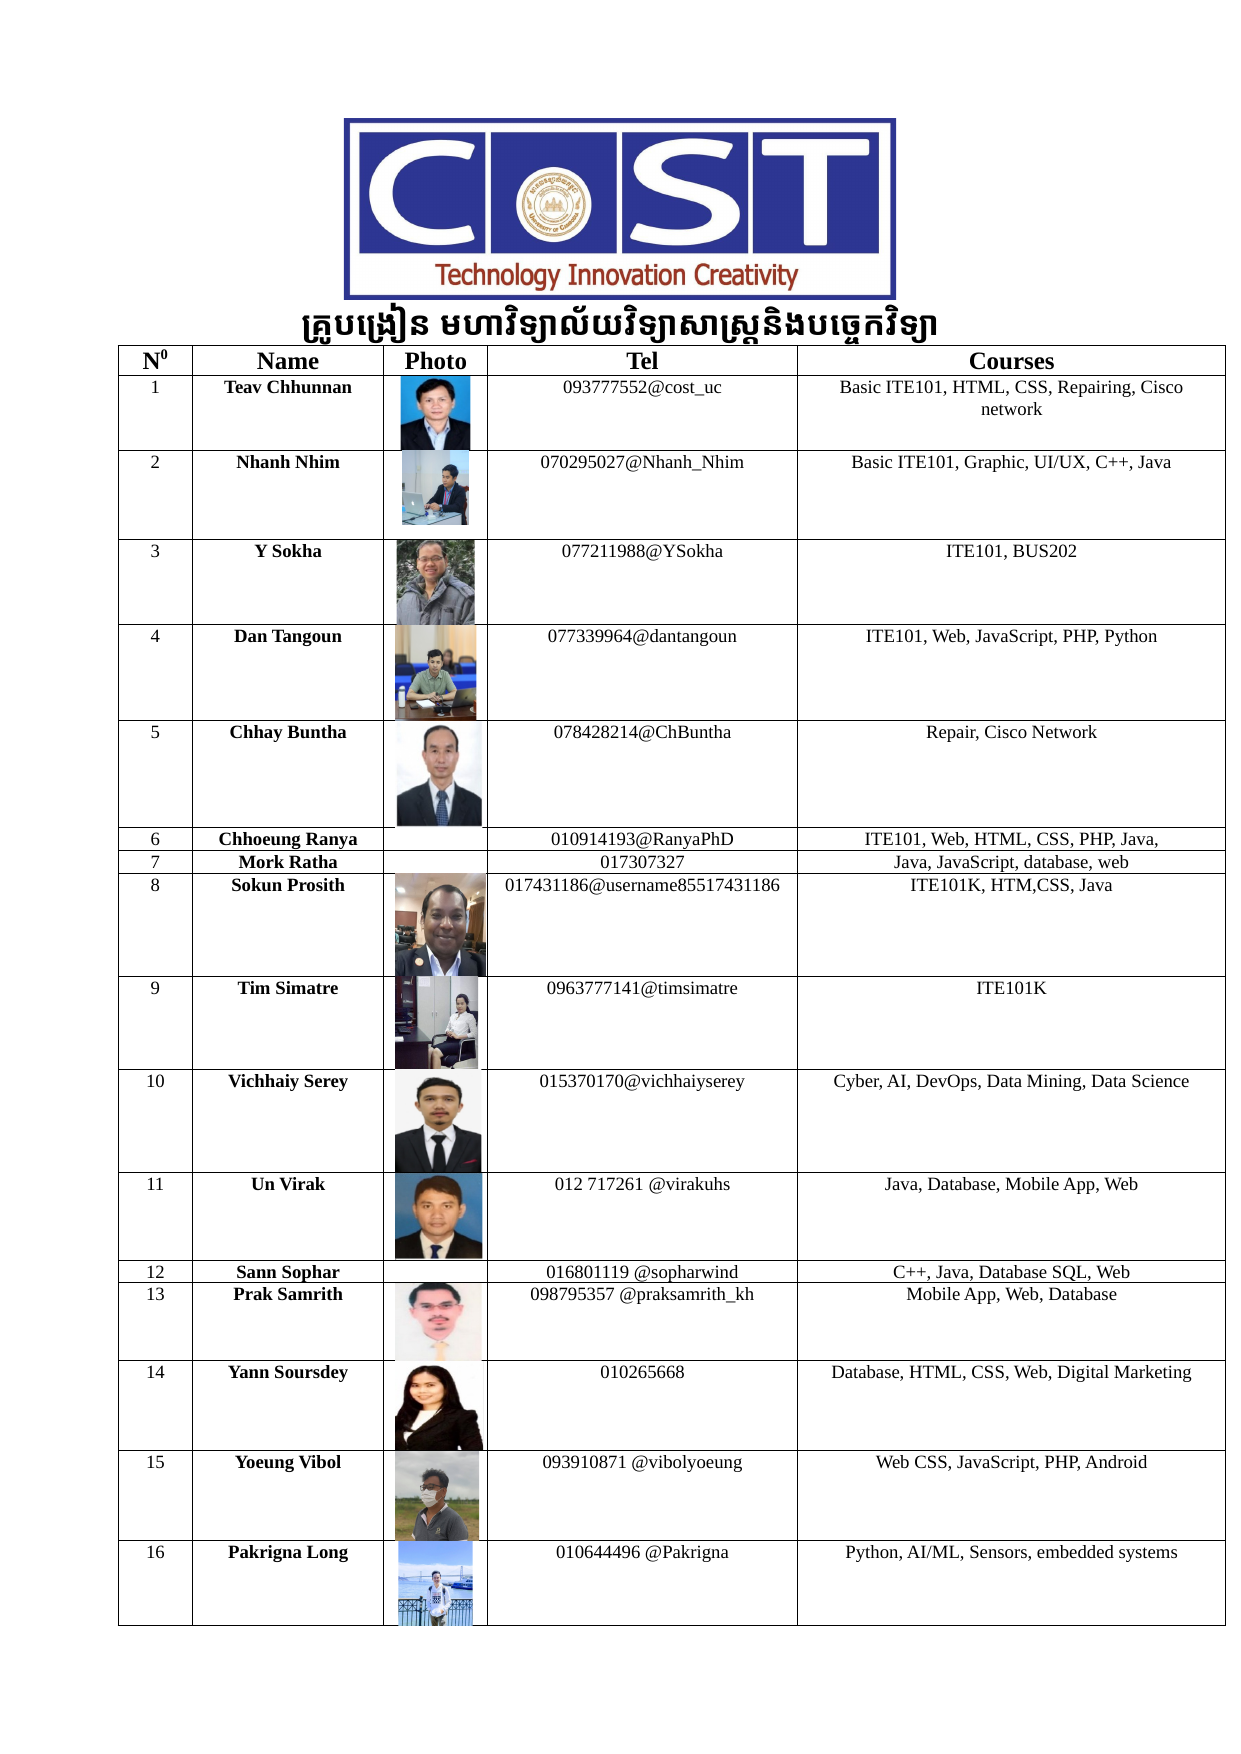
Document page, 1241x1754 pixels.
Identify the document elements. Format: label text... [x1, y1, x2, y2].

table_cell 093777552@cost_uc [488, 376, 797, 450]
picture [395, 1451, 480, 1626]
table_cell Dan Tangoun [193, 625, 383, 720]
table_cell ITE101, Web, JavaScript, PHP, Python [798, 625, 1225, 720]
table_cell [482, 1070, 487, 1172]
table_cell ITE101, Web, HTML, CSS, PHP, Java, [798, 828, 1225, 850]
table_cell C++, Java, Database SQL, Web [798, 1261, 1225, 1282]
table_header Tel [488, 346, 797, 375]
table_cell 11 [119, 1173, 192, 1260]
table_cell 16 [119, 1541, 192, 1625]
table_cell 070295027@Nhanh_Nhim [488, 451, 797, 539]
table_cell [471, 376, 487, 450]
table_cell 12 [119, 1261, 192, 1282]
table_cell Sann Sophar [193, 1261, 383, 1282]
table_cell [483, 721, 487, 827]
table_cell [384, 1541, 398, 1625]
table_cell Nhanh Nhim [193, 451, 383, 539]
table_cell Vichhaiy Serey [193, 1070, 383, 1172]
picture [343, 118, 897, 300]
table_cell ITE101K, HTM,CSS, Java [798, 874, 1225, 976]
table_header N0 [119, 346, 192, 375]
table_cell Pakrigna Long [193, 1541, 383, 1625]
table_cell Chhay Buntha [193, 721, 383, 827]
table_header Photo [384, 346, 487, 375]
table_cell [384, 1173, 395, 1260]
table_cell [475, 540, 487, 624]
table_cell [384, 977, 395, 1069]
table_cell Java, JavaScript, database, web [798, 851, 1225, 872]
table_cell [479, 977, 487, 1069]
table_cell 15 [119, 1451, 192, 1540]
table_cell 10 [119, 1070, 192, 1172]
table_cell [384, 1451, 395, 1540]
table_cell [384, 1361, 395, 1450]
table_cell Python, AI/ML, Sensors, embedded systems [798, 1541, 1225, 1625]
picture [395, 1173, 483, 1260]
table_cell Un Virak [193, 1173, 383, 1260]
table_cell Teav Chhunnan [193, 376, 383, 450]
table_cell [473, 1541, 487, 1625]
table_cell [384, 625, 395, 720]
table_cell [384, 874, 395, 976]
table_cell ITE101K [798, 977, 1225, 1069]
table_cell 2 [119, 451, 192, 539]
table_cell Basic ITE101, HTML, CSS, Repairing, Cisco network [798, 376, 1225, 450]
table_cell 0963777141@timsimatre [488, 977, 797, 1069]
table_cell 8 [119, 874, 192, 976]
table_cell 015370170@vichhaiyserey [488, 1070, 797, 1172]
table_cell [480, 1451, 487, 1540]
table_cell [482, 1283, 487, 1360]
table_cell [384, 540, 396, 624]
table_cell 017431186@username85517431186 [488, 874, 797, 976]
table_cell Prak Samrith [193, 1283, 383, 1360]
table_cell 13 [119, 1283, 192, 1360]
table_cell [384, 828, 487, 850]
table_cell 017307327 [488, 851, 797, 872]
table_cell 077211988@YSokha [488, 540, 797, 624]
table_cell 1 [119, 376, 192, 450]
table_cell 010914193@RanyaPhD [488, 828, 797, 850]
table_cell 078428214@ChBuntha [488, 721, 797, 827]
table_cell Sokun Prosith [193, 874, 383, 976]
table_cell [477, 625, 487, 720]
table_cell 077339964@dantangoun [488, 625, 797, 720]
table_cell Repair, Cisco Network [798, 721, 1225, 827]
table_cell Mork Ratha [193, 851, 383, 872]
table_cell 010644496 @Pakrigna [488, 1541, 797, 1625]
text គ្រូបង្រៀន មហាវិទ្យាល័យវិទ្យាសាស្រ្តនិងបច្ចេកវិទ្យា [118, 300, 1122, 345]
table_cell Yann Soursdey [193, 1361, 383, 1450]
table_cell Basic ITE101, Graphic, UI/UX, C++, Java [798, 451, 1225, 539]
table_cell [384, 376, 400, 450]
table_cell Yoeung Vibol [193, 1451, 383, 1540]
picture [395, 873, 486, 1172]
table_cell [483, 1173, 487, 1260]
table_cell 6 [119, 828, 192, 850]
table_cell ITE101, BUS202 [798, 540, 1225, 624]
table_cell Tim Simatre [193, 977, 383, 1069]
table_cell 010265668 [488, 1361, 797, 1450]
table_cell 3 [119, 540, 192, 624]
table_cell [384, 1283, 395, 1360]
table_cell 9 [119, 977, 192, 1069]
picture [395, 540, 483, 828]
table_cell [384, 1261, 487, 1282]
table_cell Database, HTML, CSS, Web, Digital Marketing [798, 1361, 1225, 1450]
table_cell 093910871 @vibolyoeung [488, 1451, 797, 1540]
table_cell 14 [119, 1361, 192, 1450]
table_cell 7 [119, 851, 192, 872]
table_cell [384, 451, 487, 539]
table_cell Java, Database, Mobile App, Web [798, 1173, 1225, 1260]
picture [400, 376, 471, 525]
table_cell 5 [119, 721, 192, 827]
table_cell Web CSS, JavaScript, PHP, Android [798, 1451, 1225, 1540]
table_cell [384, 721, 395, 827]
table_cell Chhoeung Ranya [193, 828, 383, 850]
table_cell 012 717261 @virakuhs [488, 1173, 797, 1260]
table_cell 098795357 @praksamrith_kh [488, 1283, 797, 1360]
table_cell [384, 851, 487, 872]
table_header Courses [798, 346, 1225, 375]
table_cell Y Sokha [193, 540, 383, 624]
table_cell 016801119 @sopharwind [488, 1261, 797, 1282]
table_cell Cyber, AI, DevOps, Data Mining, Data Science [798, 1070, 1225, 1172]
table_cell Mobile App, Web, Database [798, 1283, 1225, 1360]
table_header Name [193, 346, 383, 375]
table_cell 4 [119, 625, 192, 720]
table_cell [384, 1070, 395, 1172]
picture [395, 1283, 484, 1450]
